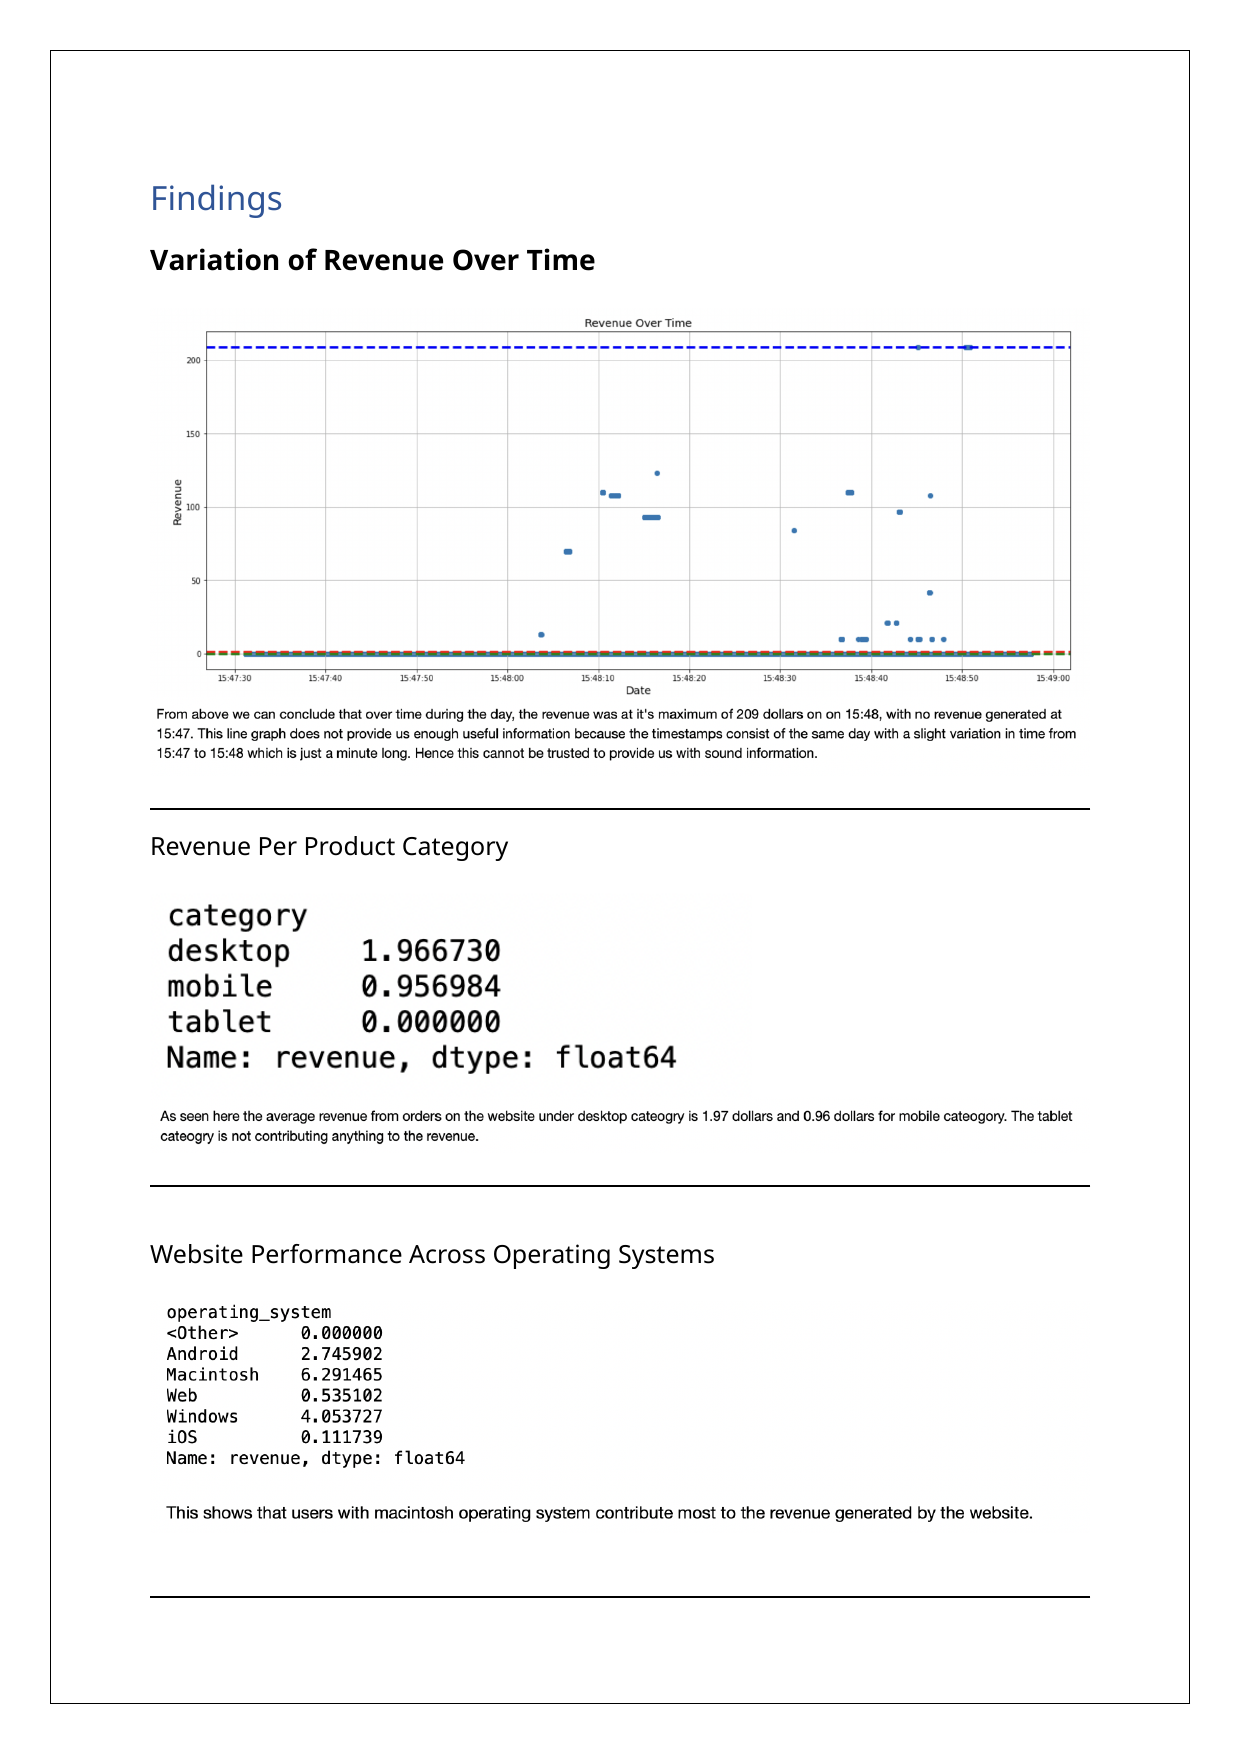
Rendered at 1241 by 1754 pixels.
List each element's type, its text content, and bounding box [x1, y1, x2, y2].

picture [150, 308, 1091, 776]
subtitle Website Performance Across Operating Systems [150, 1236, 1090, 1271]
text Variation of Revenue Over Time [150, 240, 1090, 278]
subtitle Revenue Per Product Category [150, 829, 1090, 863]
picture [150, 893, 1091, 1153]
picture [150, 1301, 1091, 1533]
subtitle Findings [150, 175, 1090, 220]
